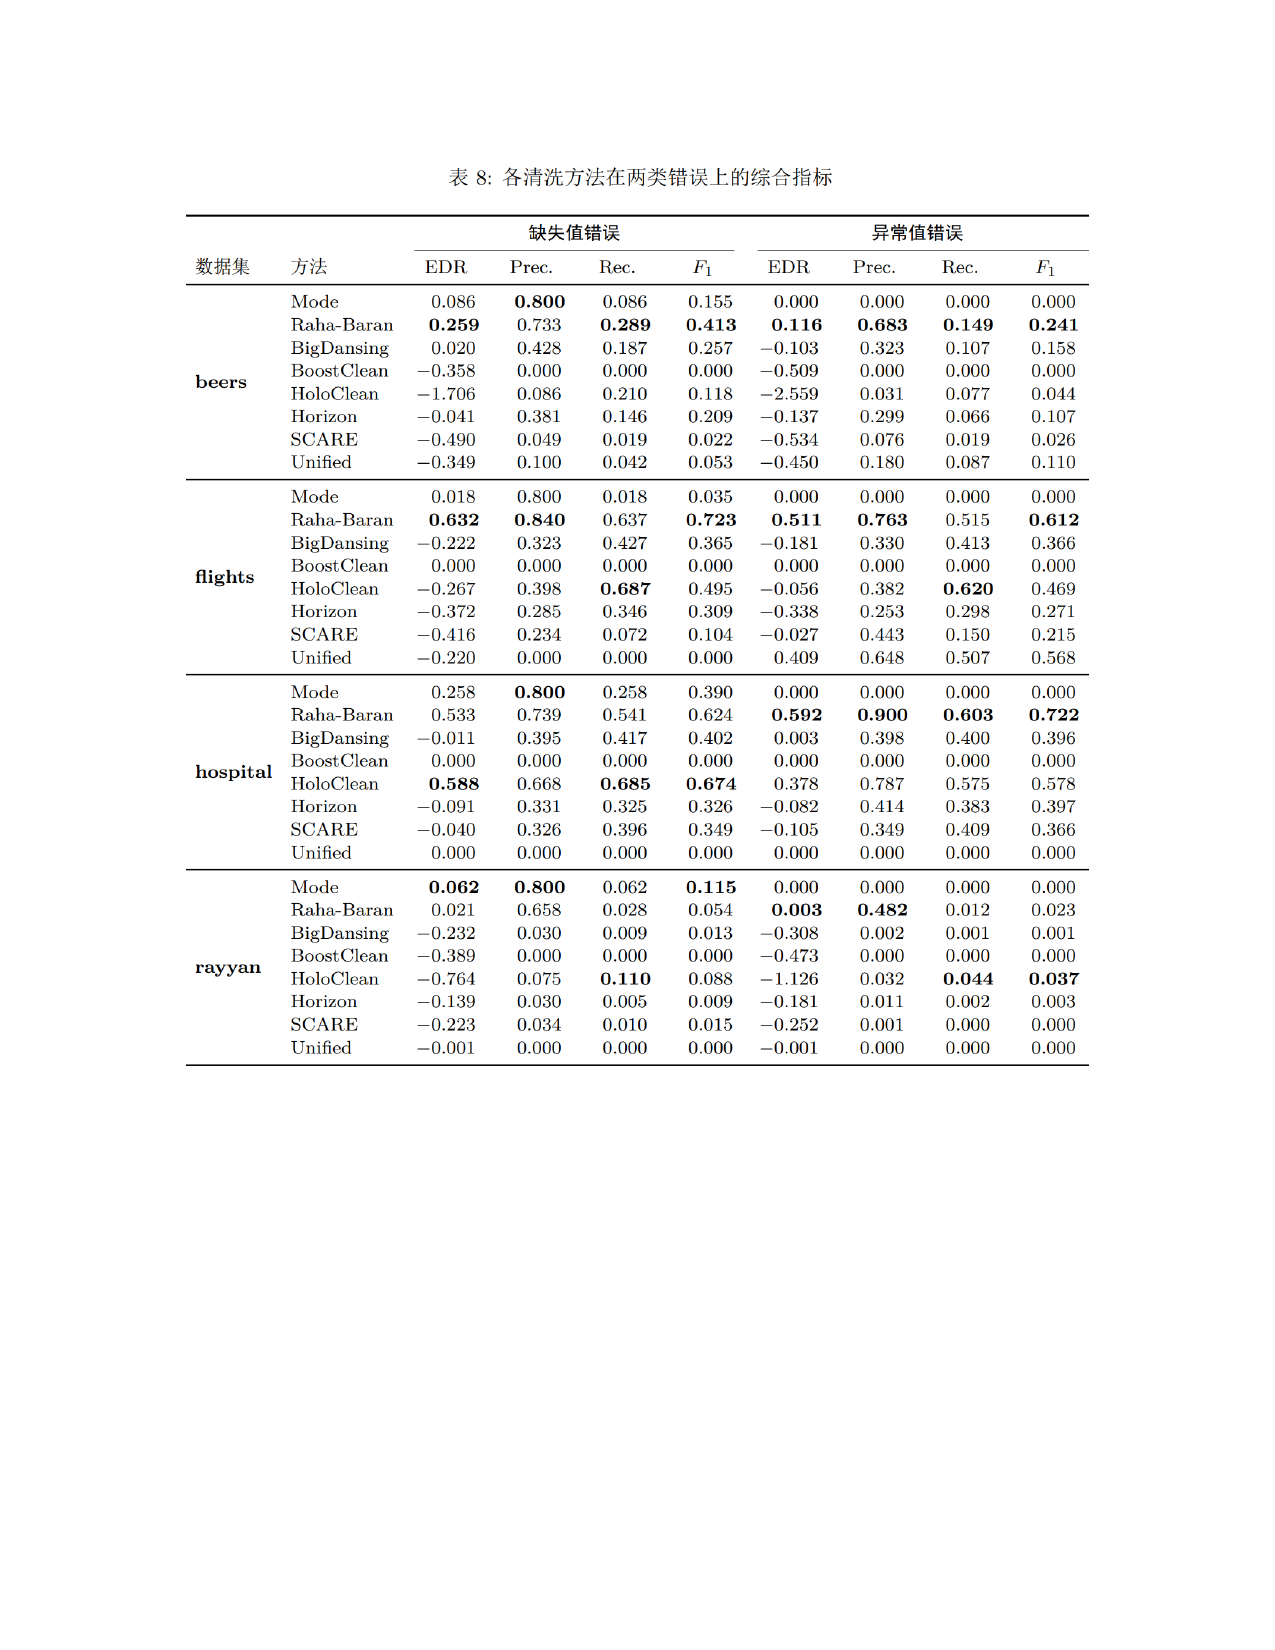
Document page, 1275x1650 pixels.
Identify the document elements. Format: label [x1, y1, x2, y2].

picture [150, 150, 1125, 1086]
